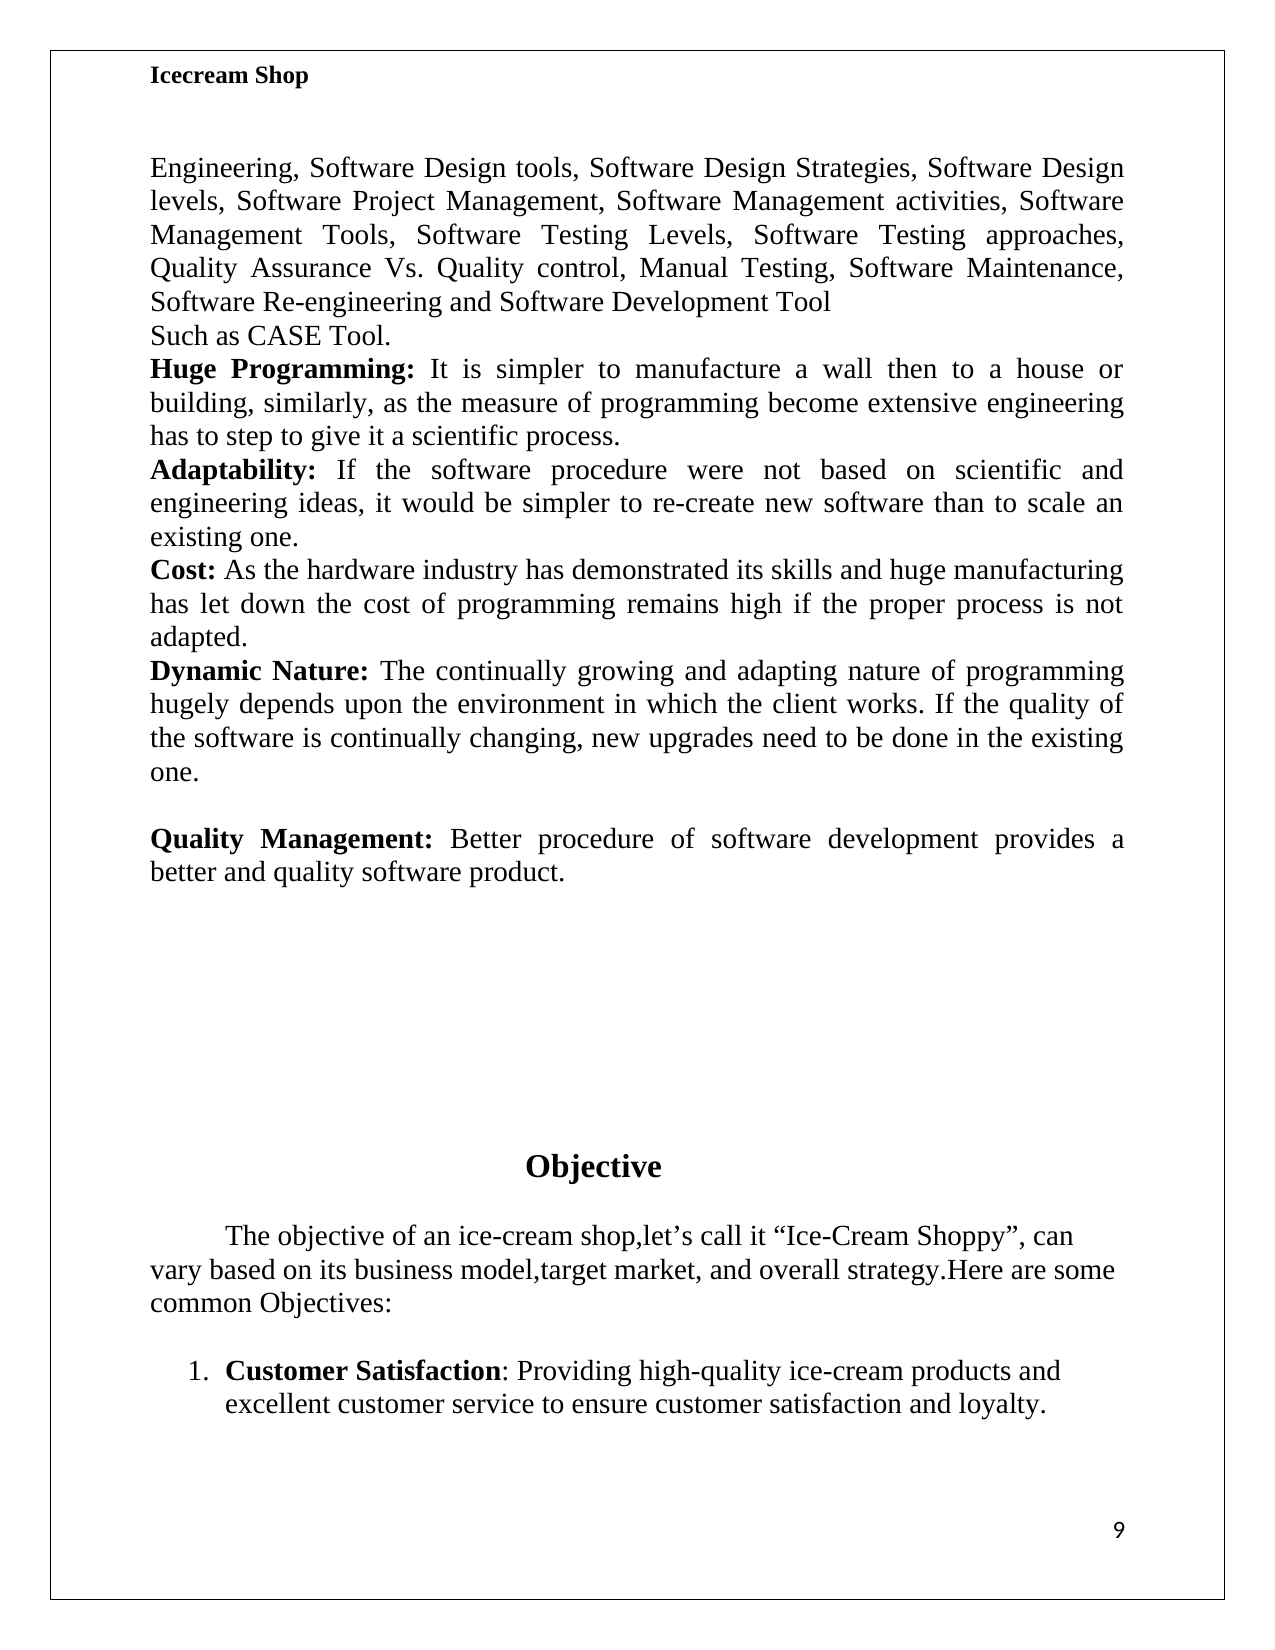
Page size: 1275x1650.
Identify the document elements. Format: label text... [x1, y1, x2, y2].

text Cost: As the hardware industry has demonstrated its skills and huge manufacturing has let down the cost of programming remains high if the proper process is not adapted. [150, 552, 1125, 653]
text Such as CASE Tool. [150, 318, 1125, 351]
text Dynamic Nature: The continually growing and adapting nature of programming hugely depends upon the environment in which the client works. If the quality of the software is continually changing, new upgrades need to be done in the existing one. [150, 653, 1125, 787]
text Adaptability: If the software procedure were not based on scientific and engineering ideas, it would be simpler to re-create new software than to scale an existing one. [150, 452, 1125, 552]
text Objective [450, 1147, 1125, 1185]
text Huge Programming: It is simpler to manufacture a wall then to a house or building, similarly, as the measure of programming become extensive engineering has to step to give it a scientific process. [150, 351, 1125, 452]
text Quality Management: Better procedure of software development provides a better and quality software product. [150, 821, 1125, 888]
text The objective of an ice-cream shop,let’s call it “Ice-Cream Shoppy”, can vary based on its business model,target market, and overall strategy.Here are some common Objectives: [150, 1218, 1125, 1319]
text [150, 150, 1125, 318]
list Customer Satisfaction: Providing high-quality ice-cream products and excellent customer service to ensure customer satisfaction and loyalty. [187, 1353, 1125, 1420]
